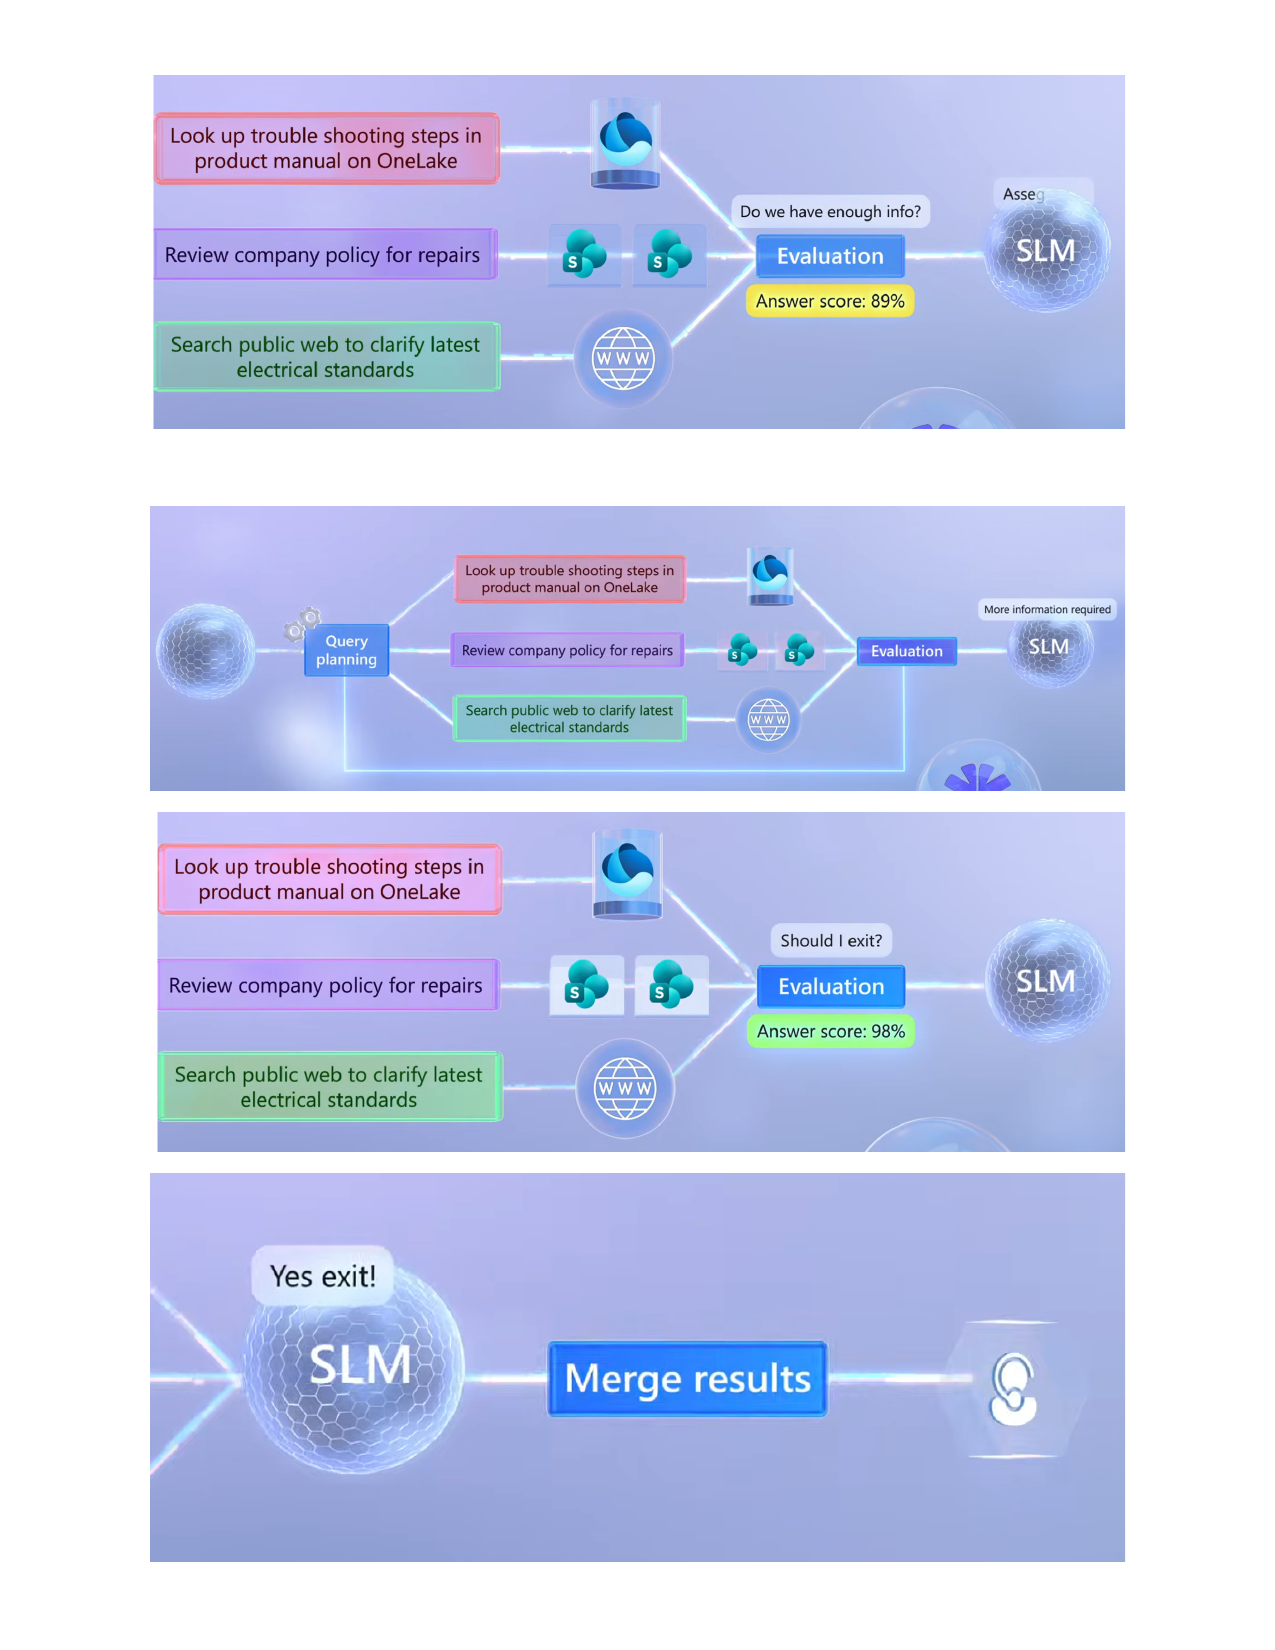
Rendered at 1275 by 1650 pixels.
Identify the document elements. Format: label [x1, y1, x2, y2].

picture [150, 75, 1125, 429]
picture [150, 1173, 1125, 1562]
picture [150, 812, 1125, 1152]
picture [150, 506, 1125, 791]
